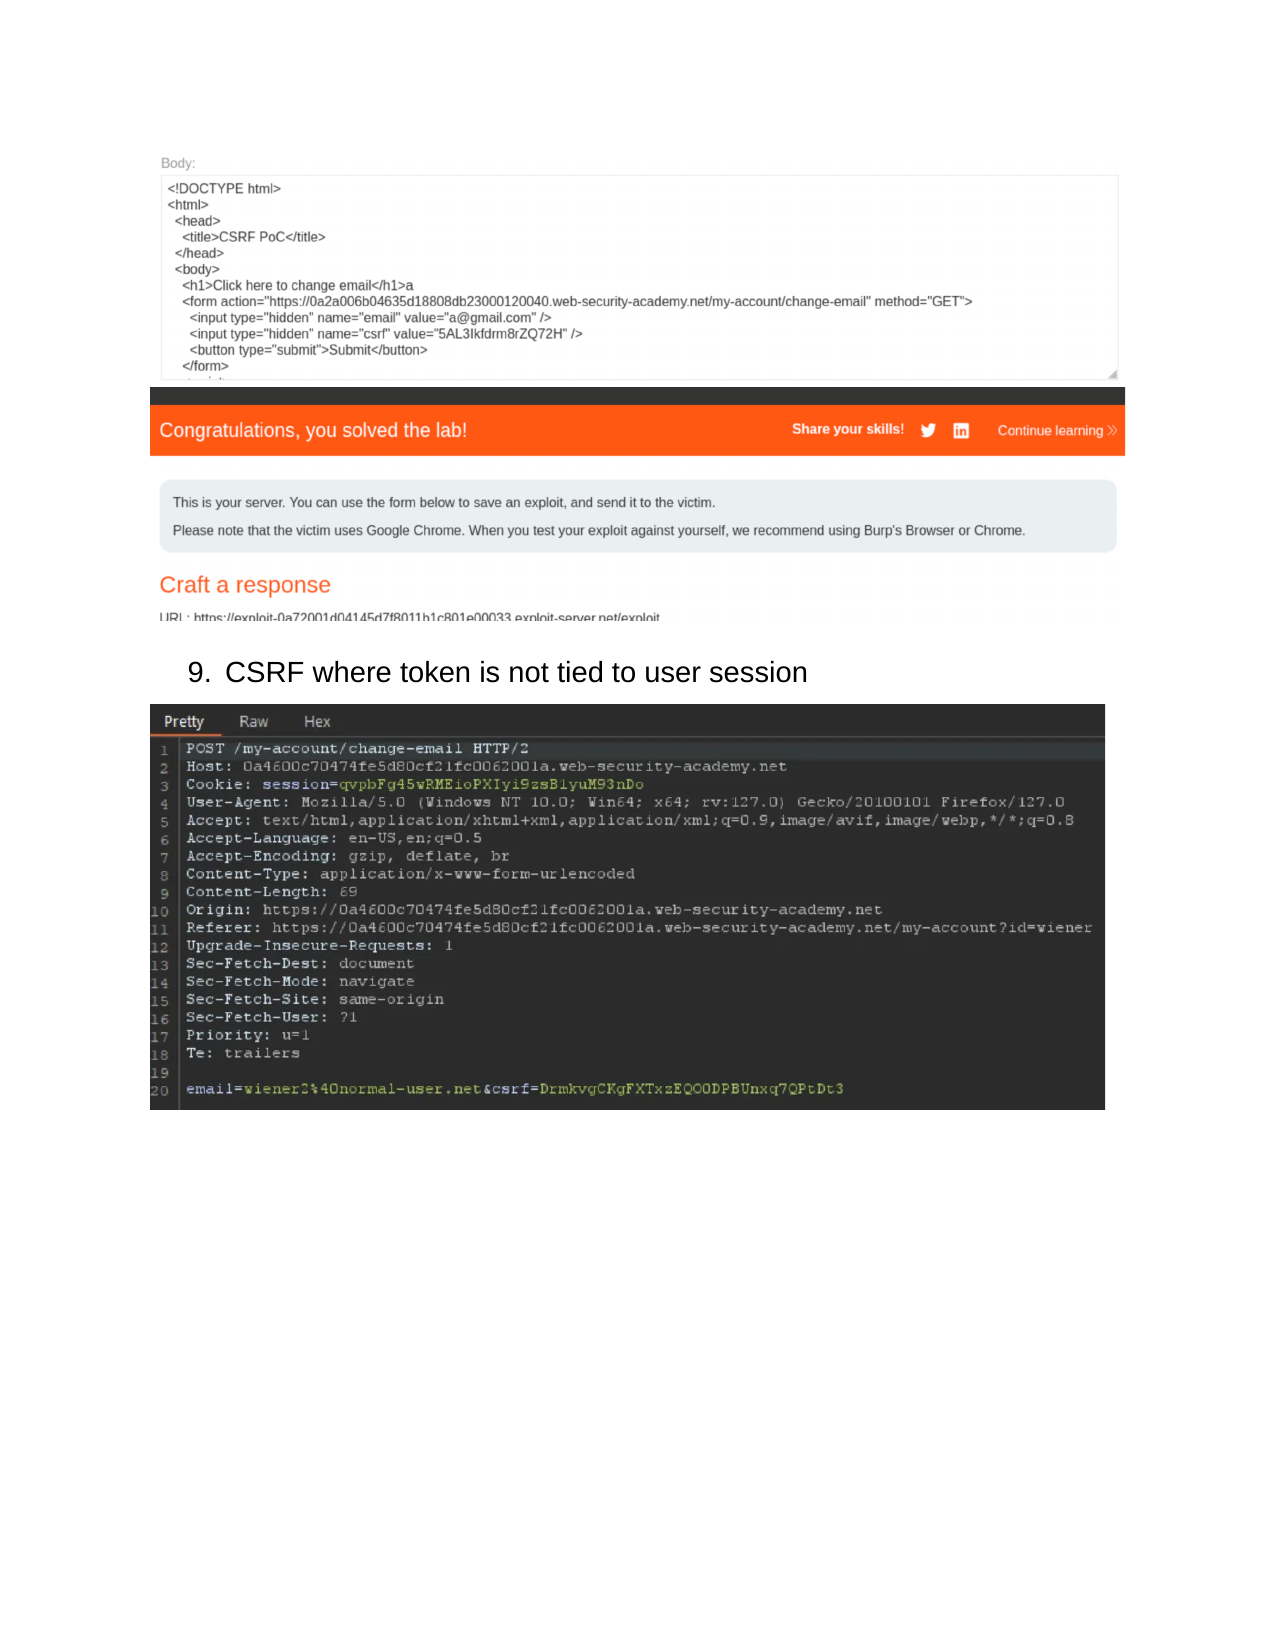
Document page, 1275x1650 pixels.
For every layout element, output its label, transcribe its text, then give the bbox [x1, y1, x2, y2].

picture [150, 387, 1125, 621]
picture [150, 704, 1105, 1110]
subtitle CSRF where token is not tied to user session [187, 654, 1125, 688]
picture [150, 150, 1125, 384]
